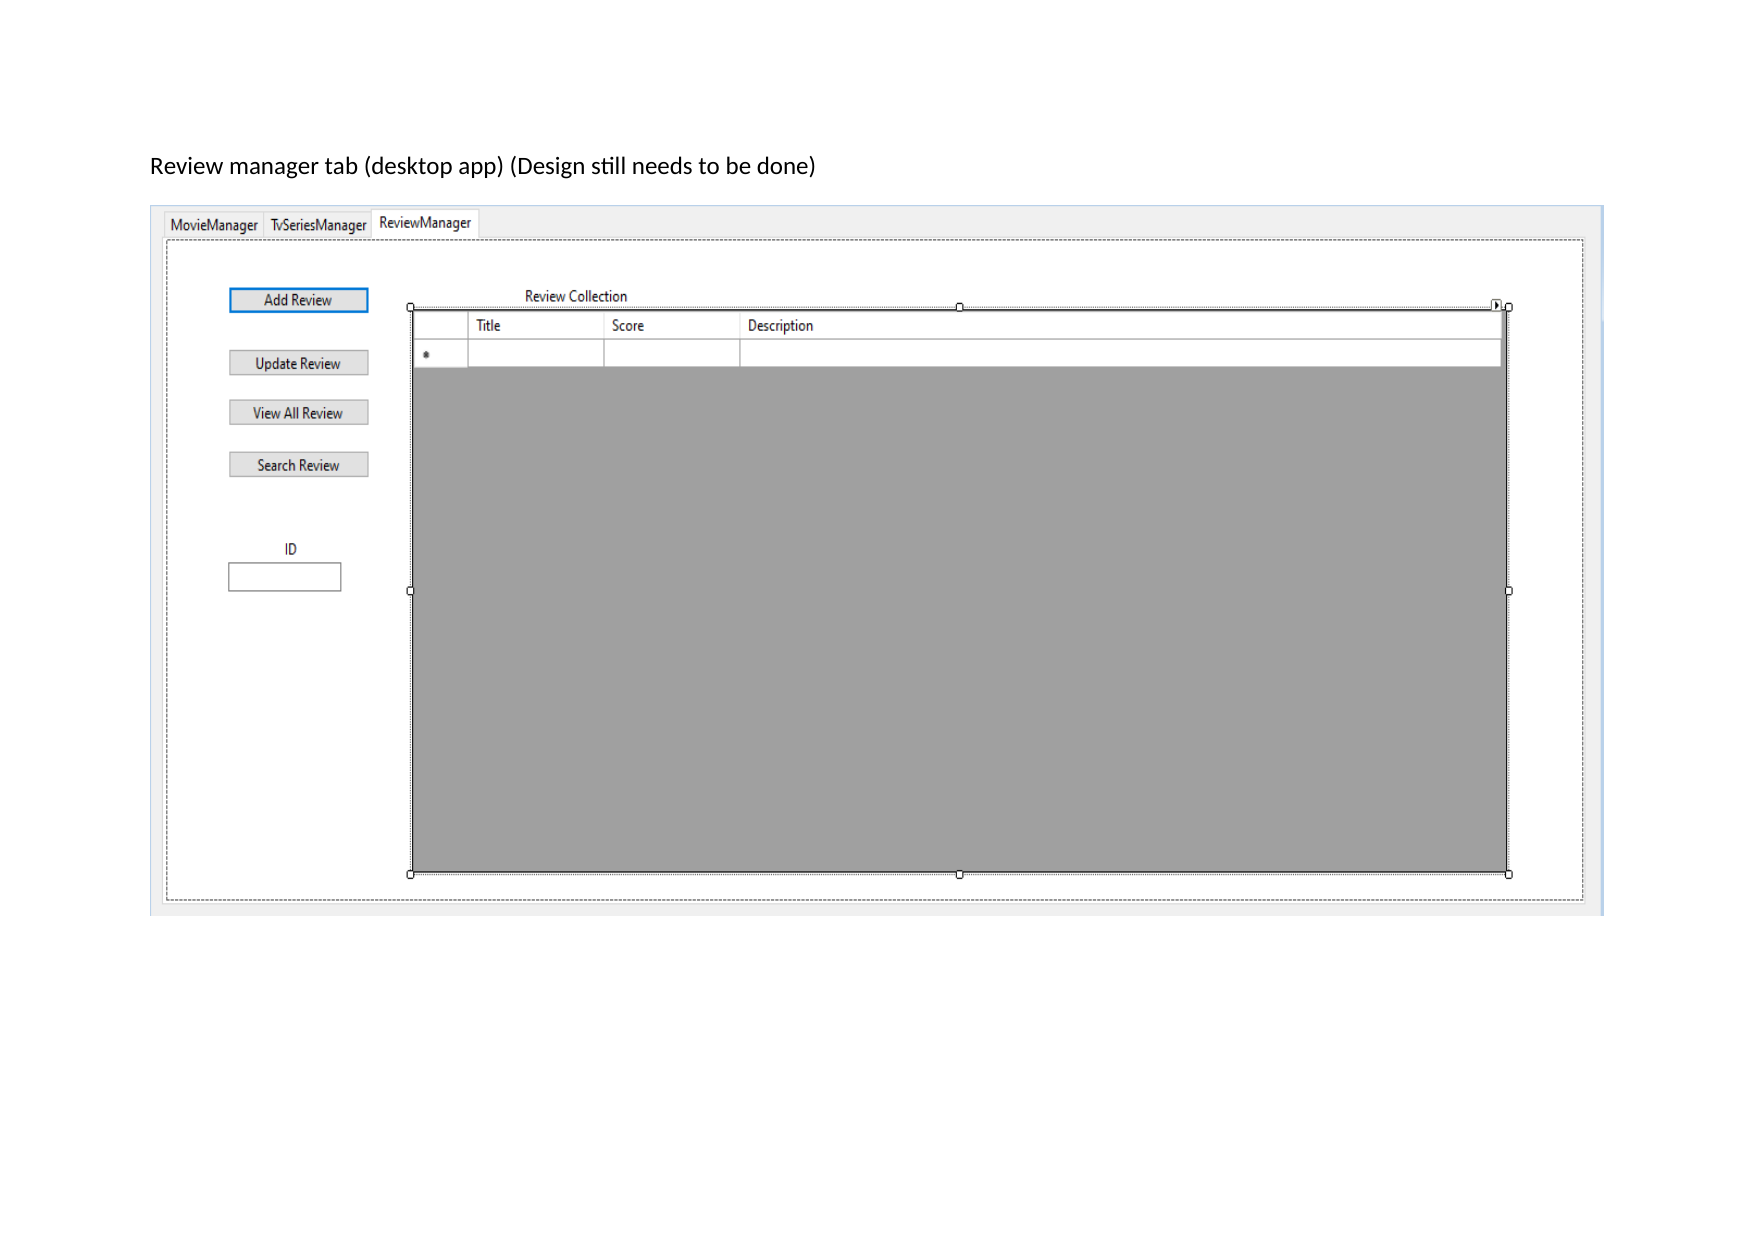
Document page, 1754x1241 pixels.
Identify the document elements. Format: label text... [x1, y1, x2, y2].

picture [150, 205, 1604, 916]
text Review manager tab (desktop app) (Design still needs to be done) [150, 150, 1604, 181]
